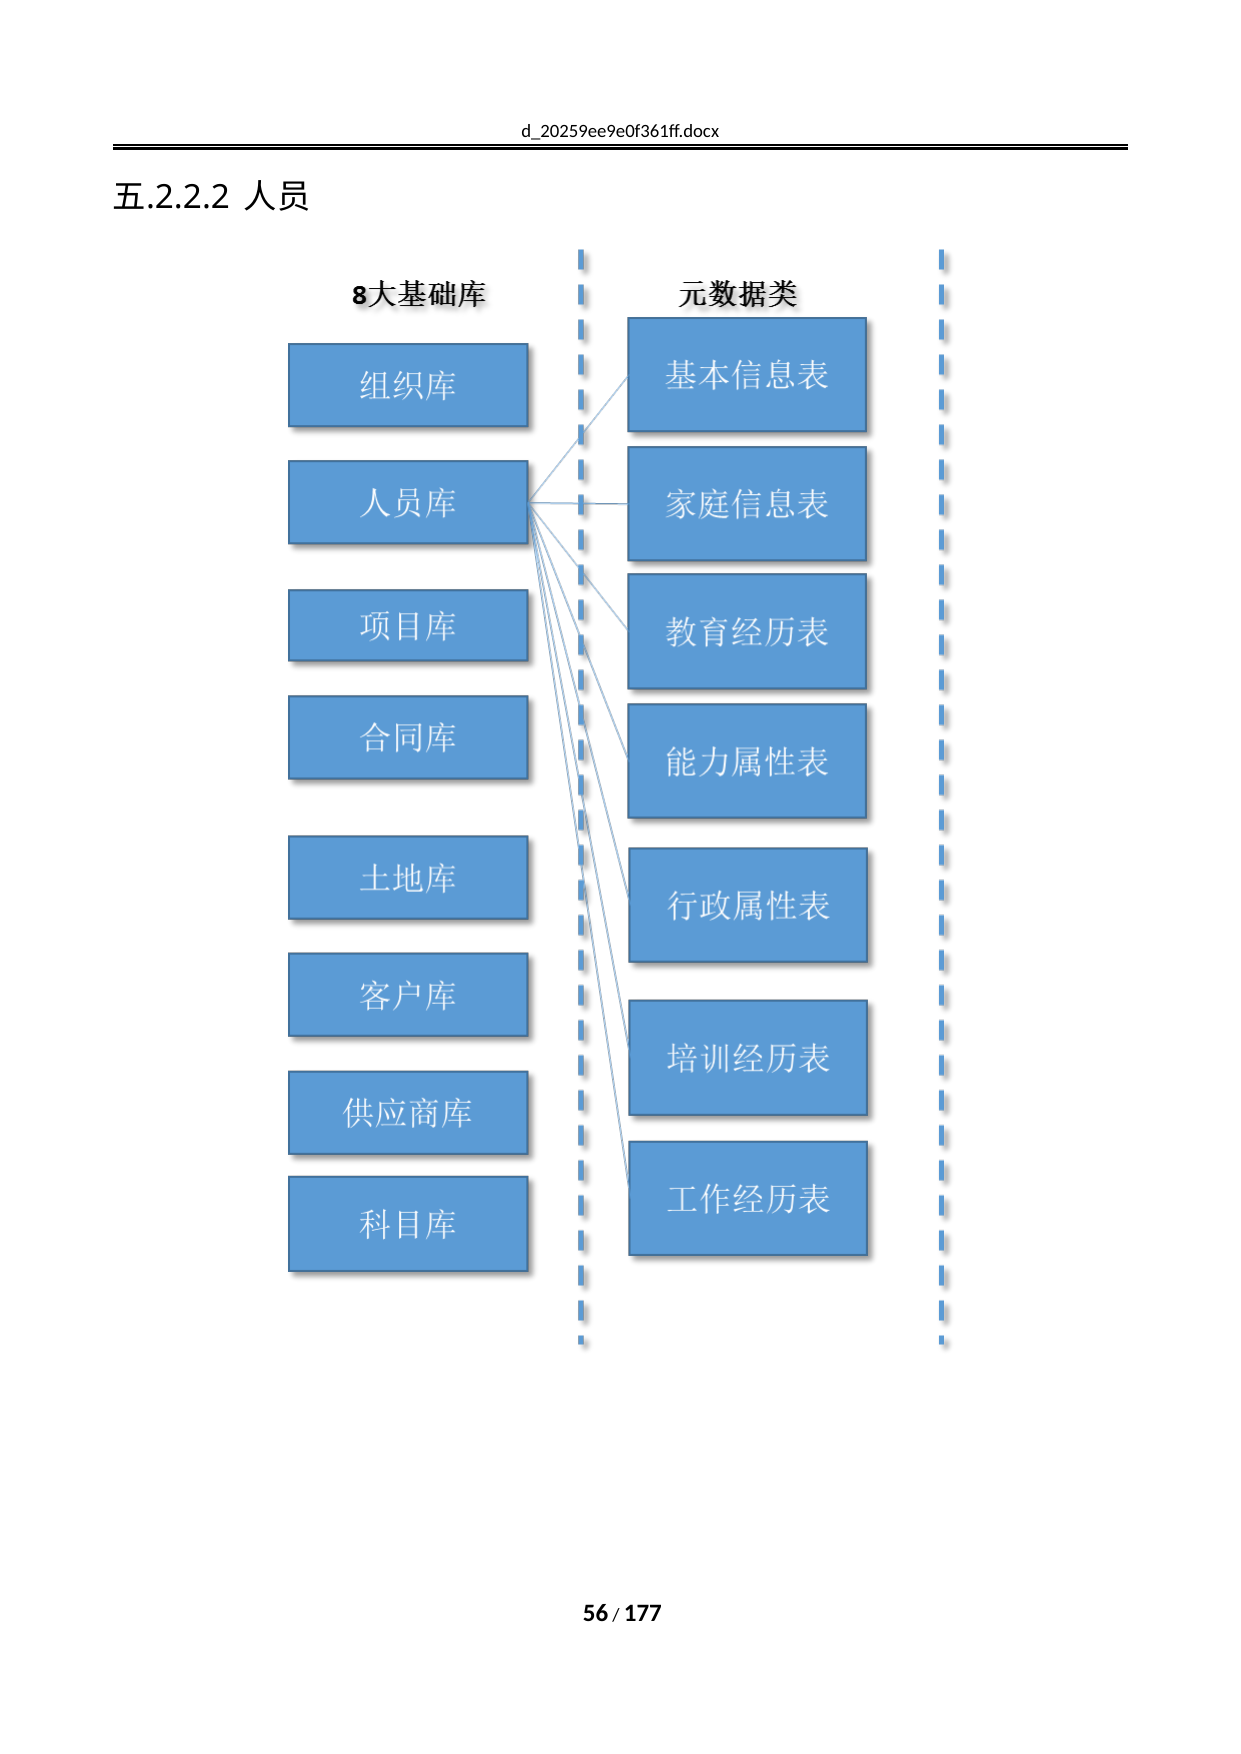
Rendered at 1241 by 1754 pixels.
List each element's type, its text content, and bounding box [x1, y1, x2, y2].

text 人员 [112, 161, 1128, 228]
picture [284, 245, 957, 1360]
